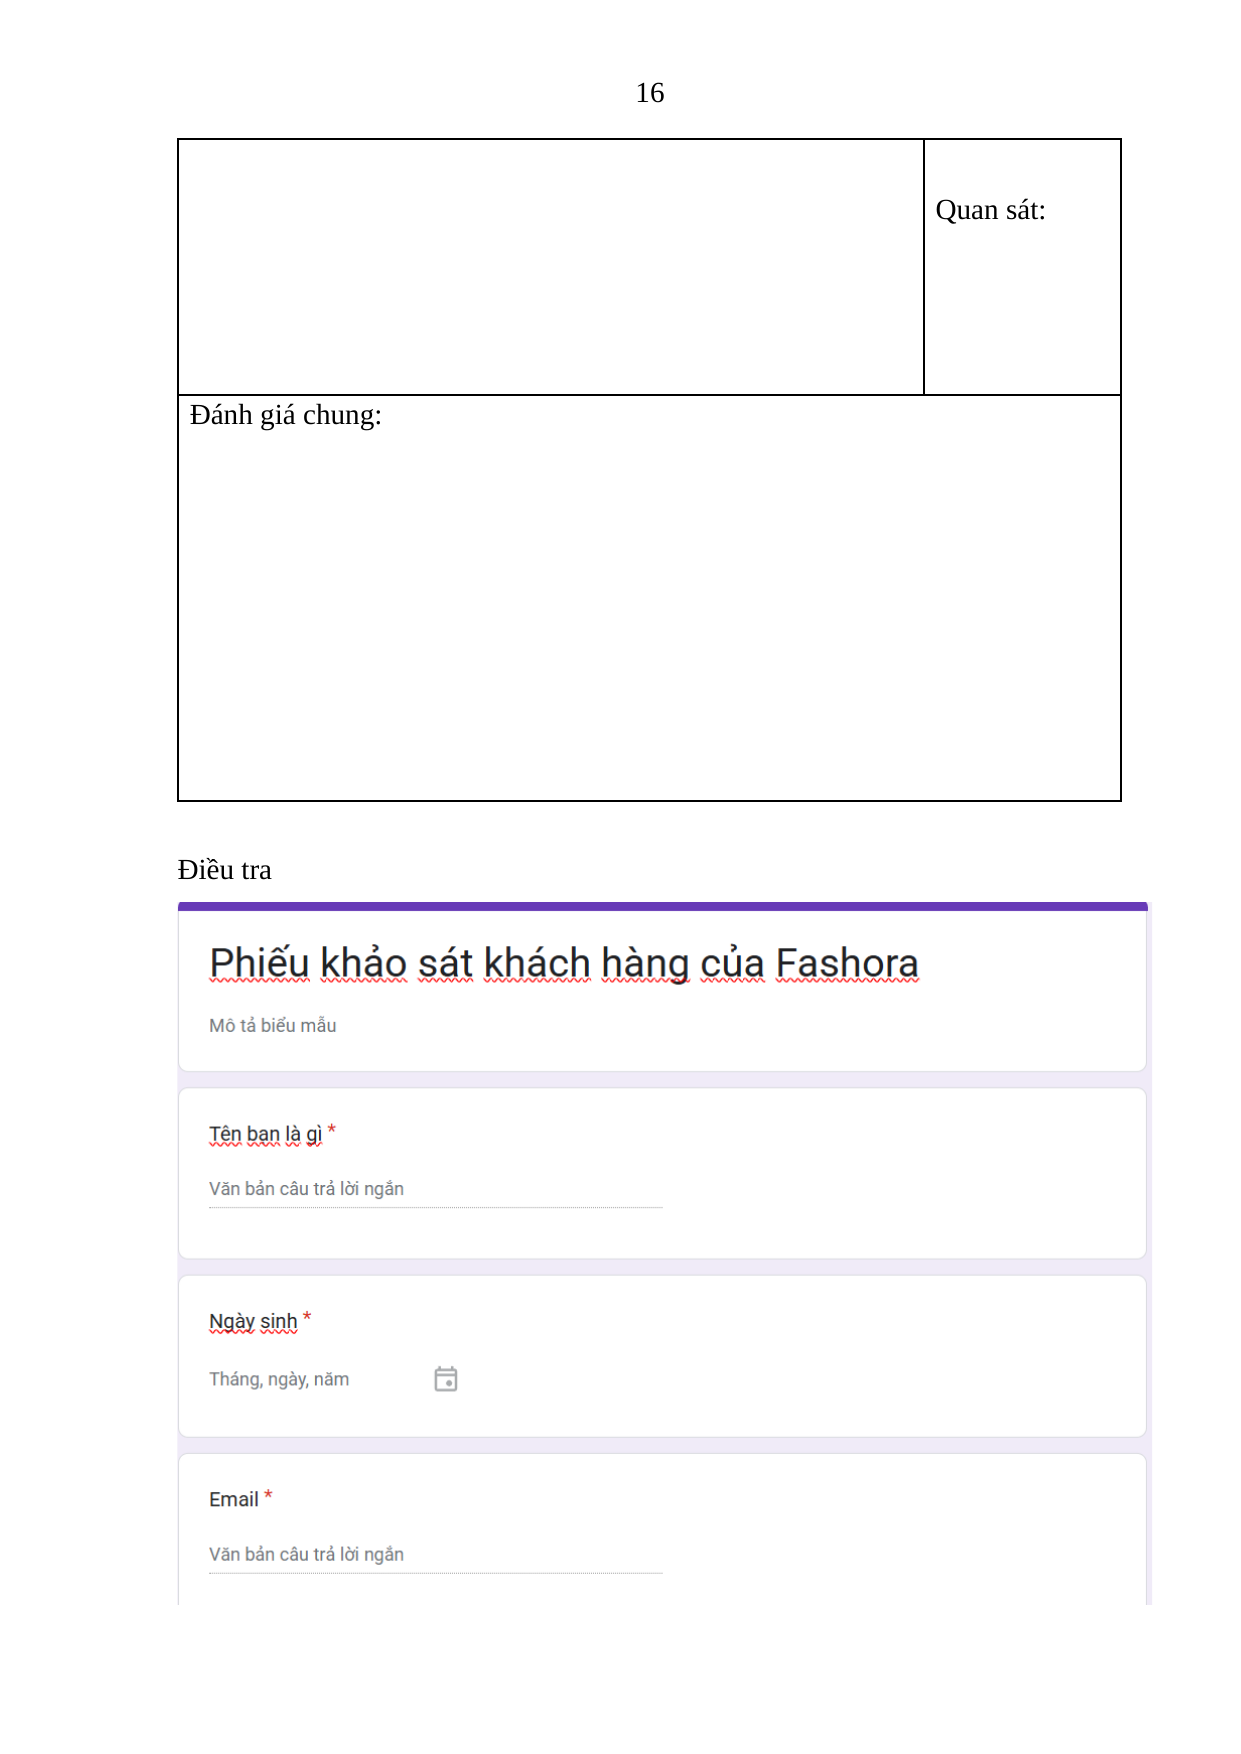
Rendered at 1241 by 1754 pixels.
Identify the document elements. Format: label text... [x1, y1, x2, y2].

table_cell Trả lời: Quan sát: [925, 140, 1120, 393]
table_cell Đánh giá chung: [179, 396, 1120, 799]
text Điều tra [177, 852, 1122, 885]
picture [177, 902, 1153, 1605]
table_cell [179, 140, 923, 393]
